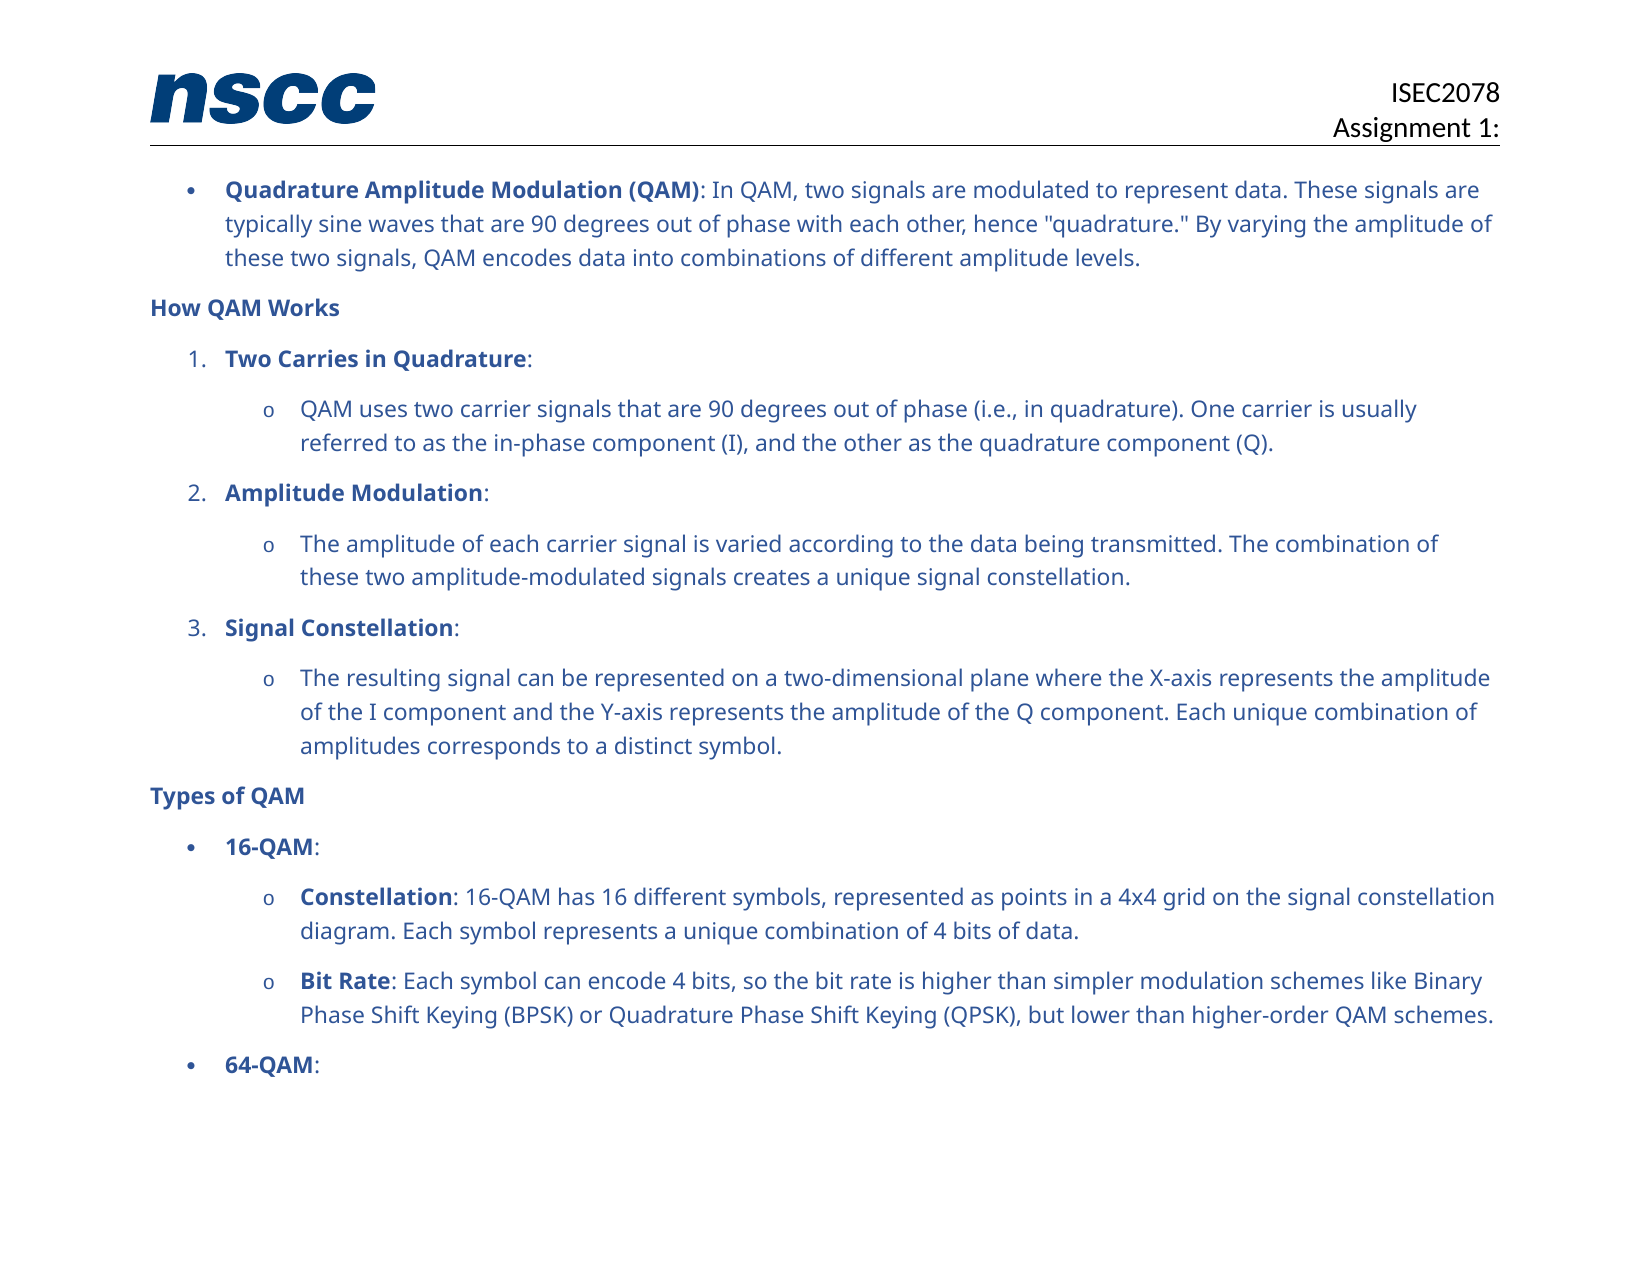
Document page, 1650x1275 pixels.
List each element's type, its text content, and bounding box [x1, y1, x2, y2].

list Two Carries in Quadrature: [187, 342, 1500, 374]
list The amplitude of each carrier signal is varied according to the data being transmitted. The combination of these two amplitude-modulated signals creates a unique signal constellation. [262, 527, 1500, 592]
list Amplitude Modulation: [187, 477, 1500, 508]
picture [150, 73, 375, 124]
list Quadrature Amplitude Modulation (QAM): In QAM, two signals are modulated to represent data. These signals are typically sine waves that are 90 degrees out of phase with each other, hence "quadrature." By varying the amplitude of these two signals, QAM encodes data into combinations of different amplitude levels. [187, 174, 1500, 273]
list 16-QAM: [187, 830, 1500, 862]
list Signal Constellation: [187, 612, 1500, 643]
list The resulting signal can be represented on a two-dimensional plane where the X-axis represents the amplitude of the I component and the Y-axis represents the amplitude of the Q component. Each unique combination of amplitudes corresponds to a distinct symbol. [262, 662, 1500, 761]
list QAM uses two carrier signals that are 90 degrees out of phase (i.e., in quadrature). One carrier is usually referred to as the in-phase component (I), and the other as the quadrature component (Q). [262, 393, 1500, 458]
text Types of QAM [150, 780, 1500, 811]
text How QAM Works [150, 292, 1500, 323]
list Bit Rate: Each symbol can encode 4 bits, so the bit rate is higher than simpler modulation schemes like Binary Phase Shift Keying (BPSK) or Quadrature Phase Shift Keying (QPSK), but lower than higher-order QAM schemes. [262, 965, 1500, 1030]
list Constellation: 16-QAM has 16 different symbols, represented as points in a 4x4 grid on the signal constellation diagram. Each symbol represents a unique combination of 4 bits of data. [262, 881, 1500, 946]
list 64-QAM: [187, 1049, 1500, 1080]
